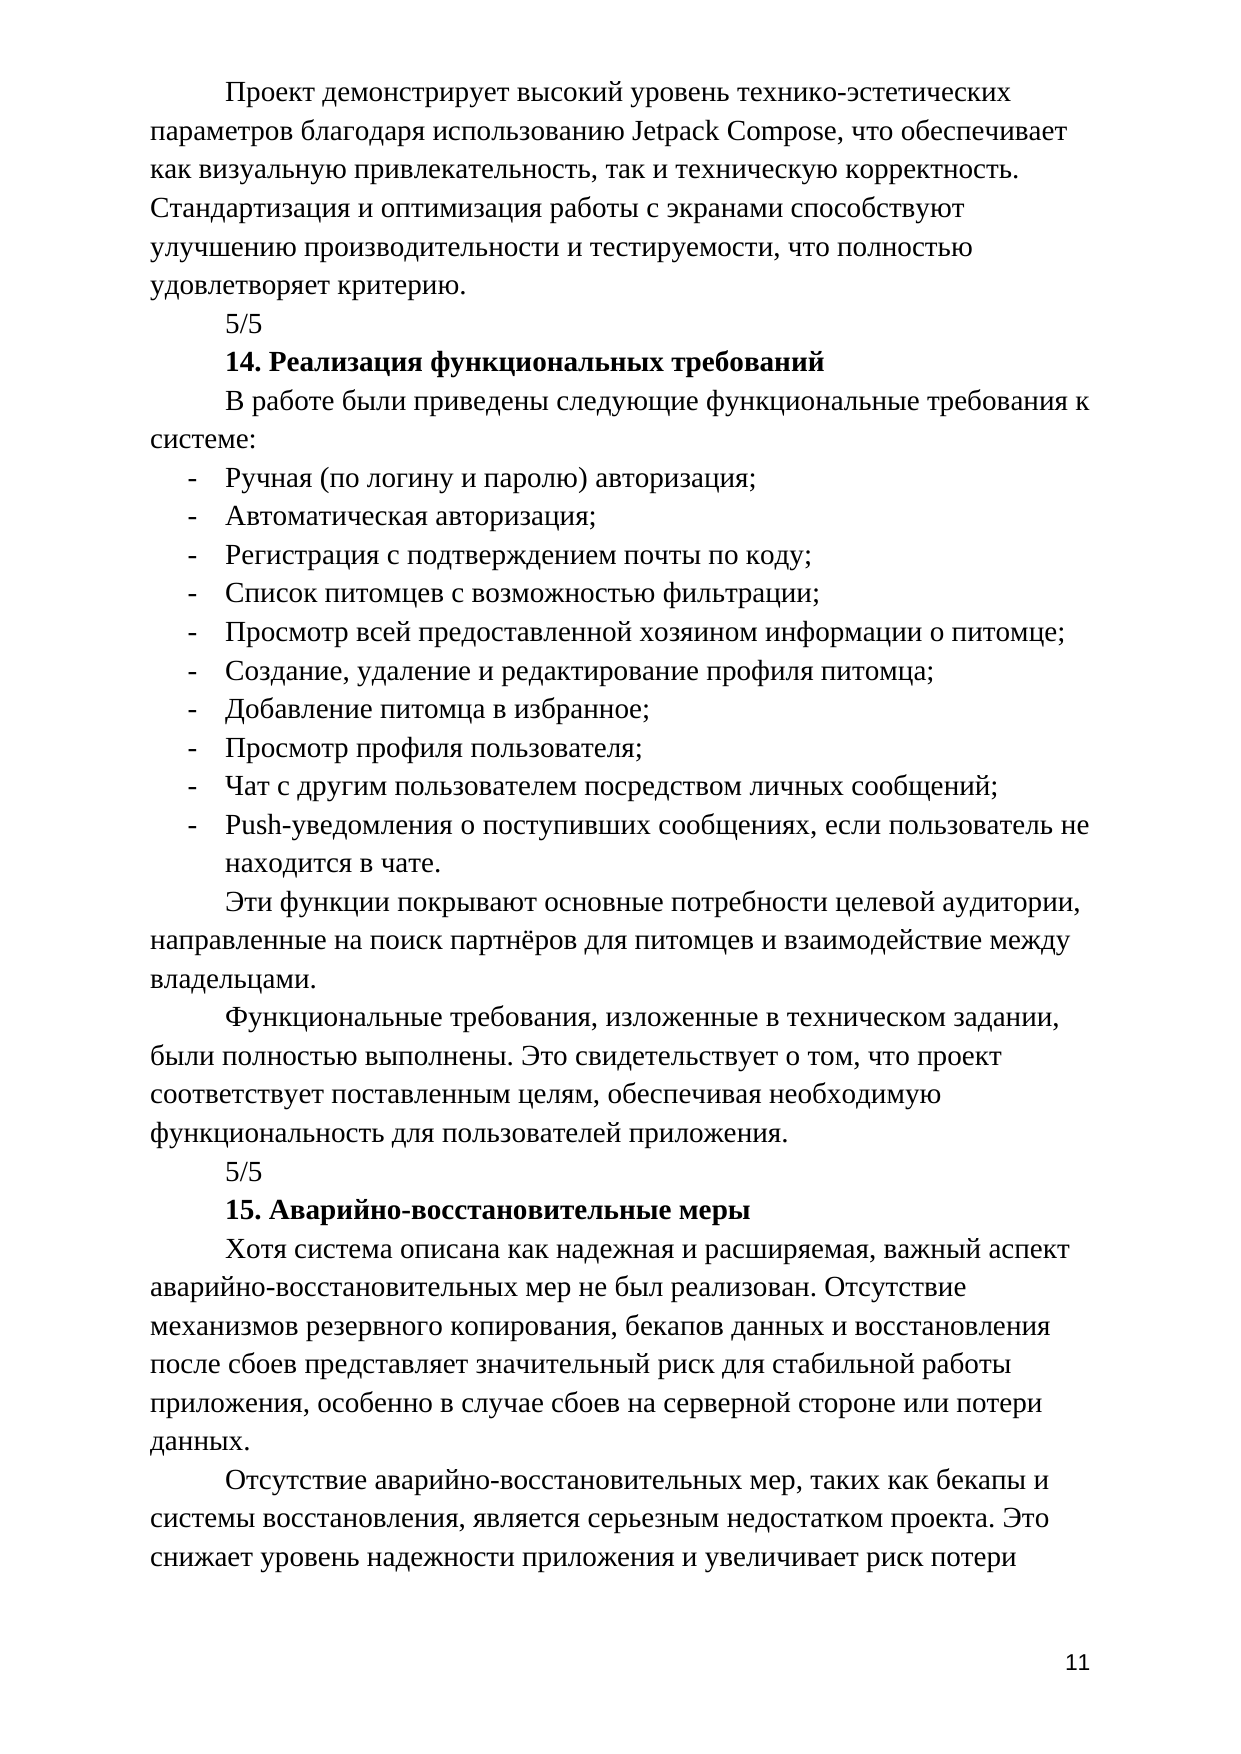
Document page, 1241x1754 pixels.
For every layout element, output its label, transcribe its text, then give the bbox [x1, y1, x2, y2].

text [150, 1462, 1090, 1573]
list Чат с другим пользователем посредством личных сообщений; [187, 768, 1090, 802]
text Эти функции покрывают основные потребности целевой аудитории, направленные на поиск партнёров для питомцев и взаимодействие между владельцами. [150, 884, 1090, 994]
text Проект демонстрирует высокий уровень технико-эстетических параметров благодаря использованию Jetpack Compose, что обеспечивает как визуальную привлекательность, так и техническую корректность. Стандартизация и оптимизация работы с экранами способствуют улучшению производительности и тестируемости, что полностью удовлетворяет критерию. [150, 74, 1090, 301]
text Хотя система описана как надежная и расширяемая, важный аспект аварийно-восстановительных мер не был реализован. Отсутствие механизмов резервного копирования, бекапов данных и восстановления после сбоев представляет значительный риск для стабильной работы приложения, особенно в случае сбоев на серверной стороне или потери данных. [150, 1231, 1090, 1457]
list Список питомцев с возможностью фильтрации; [187, 576, 1090, 609]
list Просмотр всей предоставленной хозяином информации о питомце; [187, 614, 1090, 648]
list Push-уведомления о поступивших сообщениях, если пользователь не находится в чате. [187, 807, 1090, 879]
list Создание, удаление и редактирование профиля питомца; [187, 653, 1090, 686]
list Просмотр профиля пользователя; [187, 730, 1090, 763]
list Добавление питомца в избранное; [187, 691, 1090, 725]
text Функциональные требования, изложенные в техническом задании, были полностью выполнены. Это свидетельствует о том, что проект соответствует поставленным целям, обеспечивая необходимую функциональность для пользователей приложения. [150, 999, 1090, 1149]
text 5/5 [150, 1154, 1090, 1187]
list Автоматическая авторизация; [187, 498, 1090, 532]
text 5/5 [150, 306, 1090, 339]
list Регистрация с подтверждением почты по коду; [187, 537, 1090, 571]
text 14. Реализация функциональных требований [150, 344, 1090, 378]
list Ручная (по логину и паролю) авторизация; [187, 460, 1090, 493]
text 15. Аварийно-восстановительные меры [150, 1192, 1090, 1226]
text В работе были приведены следующие функциональные требования к системе: [150, 383, 1090, 455]
